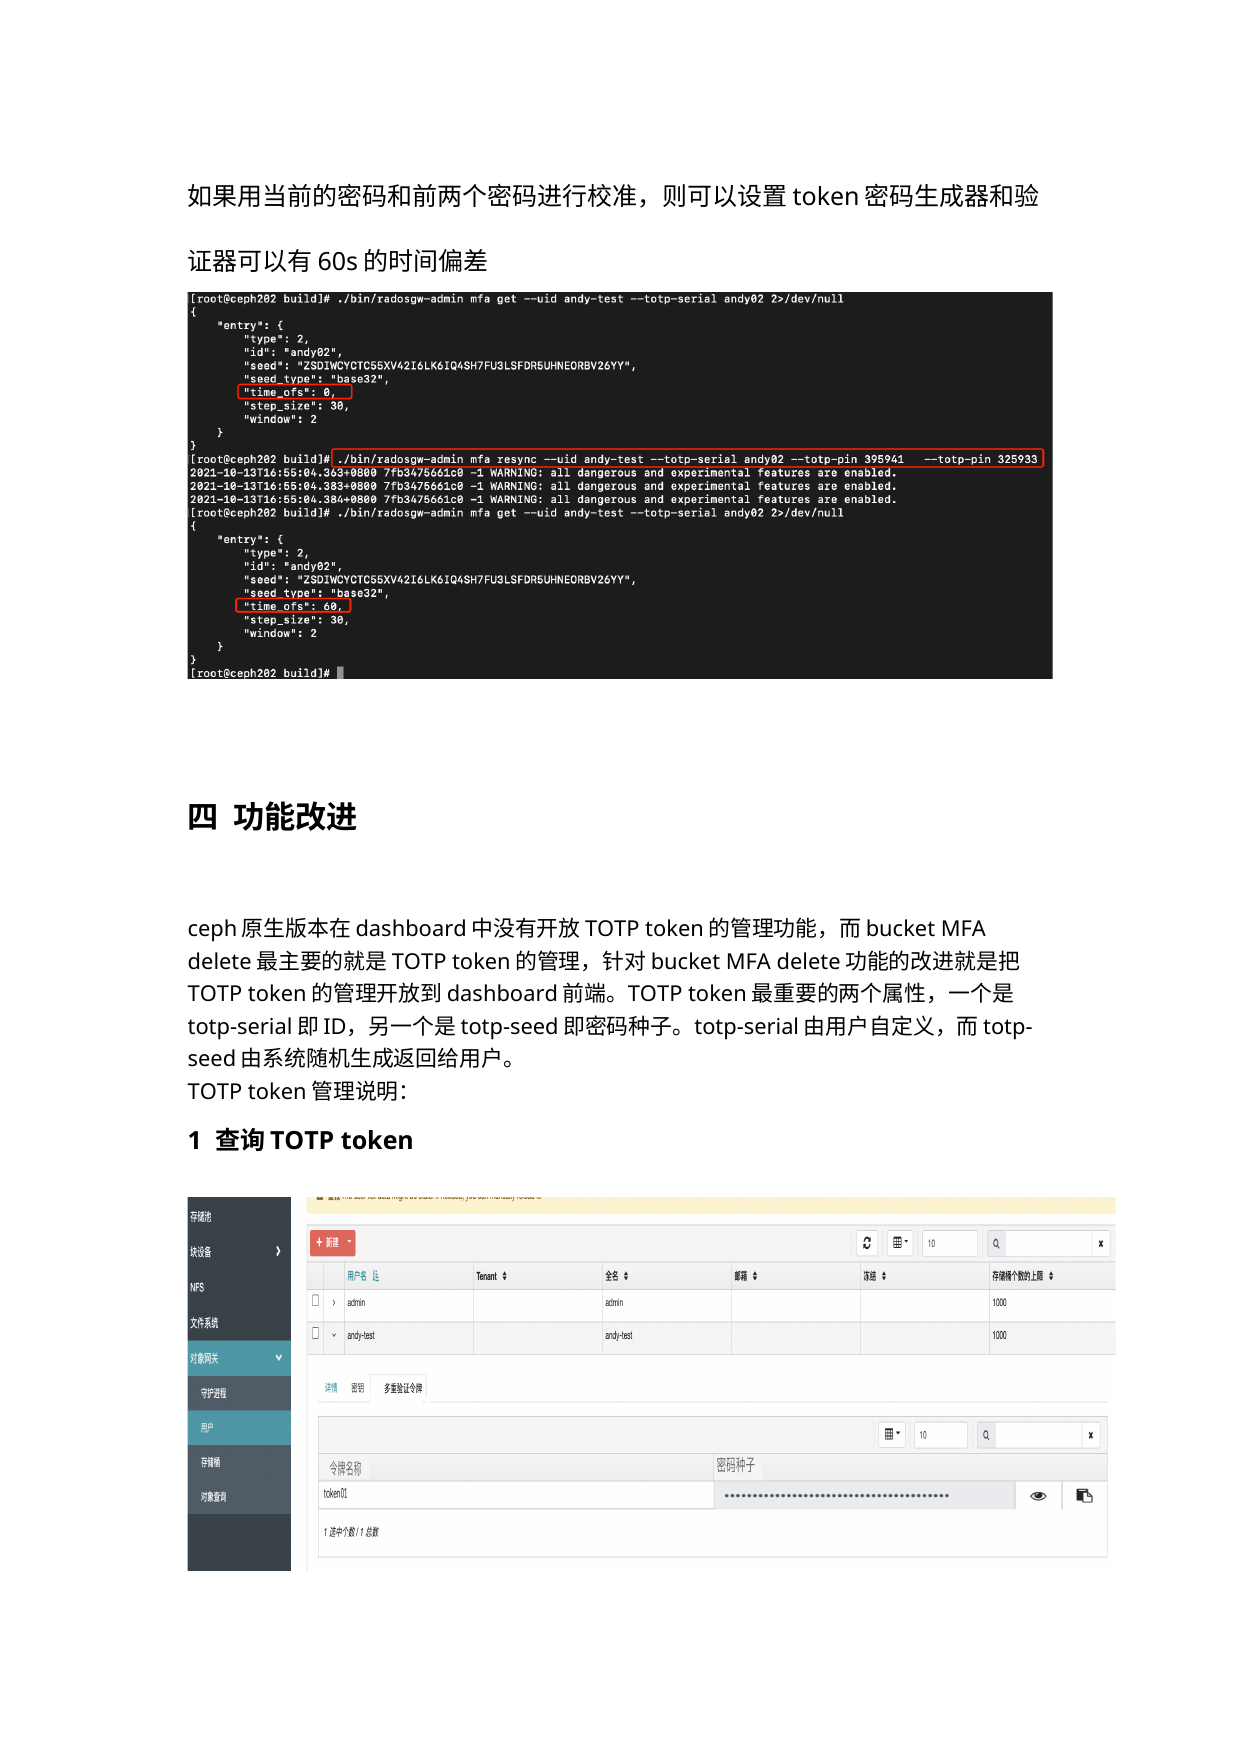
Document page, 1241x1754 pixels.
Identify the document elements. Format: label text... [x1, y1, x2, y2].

picture [187, 1197, 1116, 1571]
text 如果用当前的密码和前两个密码进行校准，则可以设置token密码生成器和验证器可以有60s的时间偏差 [187, 162, 1053, 292]
picture [187, 292, 1053, 679]
text ceph原生版本在dashboard中没有开放TOTP token的管理功能，而bucket MFA delete最主要的就是TOTP token的管理，针对bucket MFA delete功能的改进就是把TOTP token的管理开放到dashboard前端。TOTP token最重要的两个属性，一个是totp-serial即ID，另一个是totp-seed即密码种子。totp-serial由用户自定义，而totp-seed由系统随机生成返回给用户。 [187, 911, 1053, 1073]
subtitle 1 查询TOTP token [187, 1106, 1053, 1171]
text TOTP token管理说明： [187, 1073, 1053, 1106]
subtitle 四 功能改进 [187, 782, 1053, 847]
